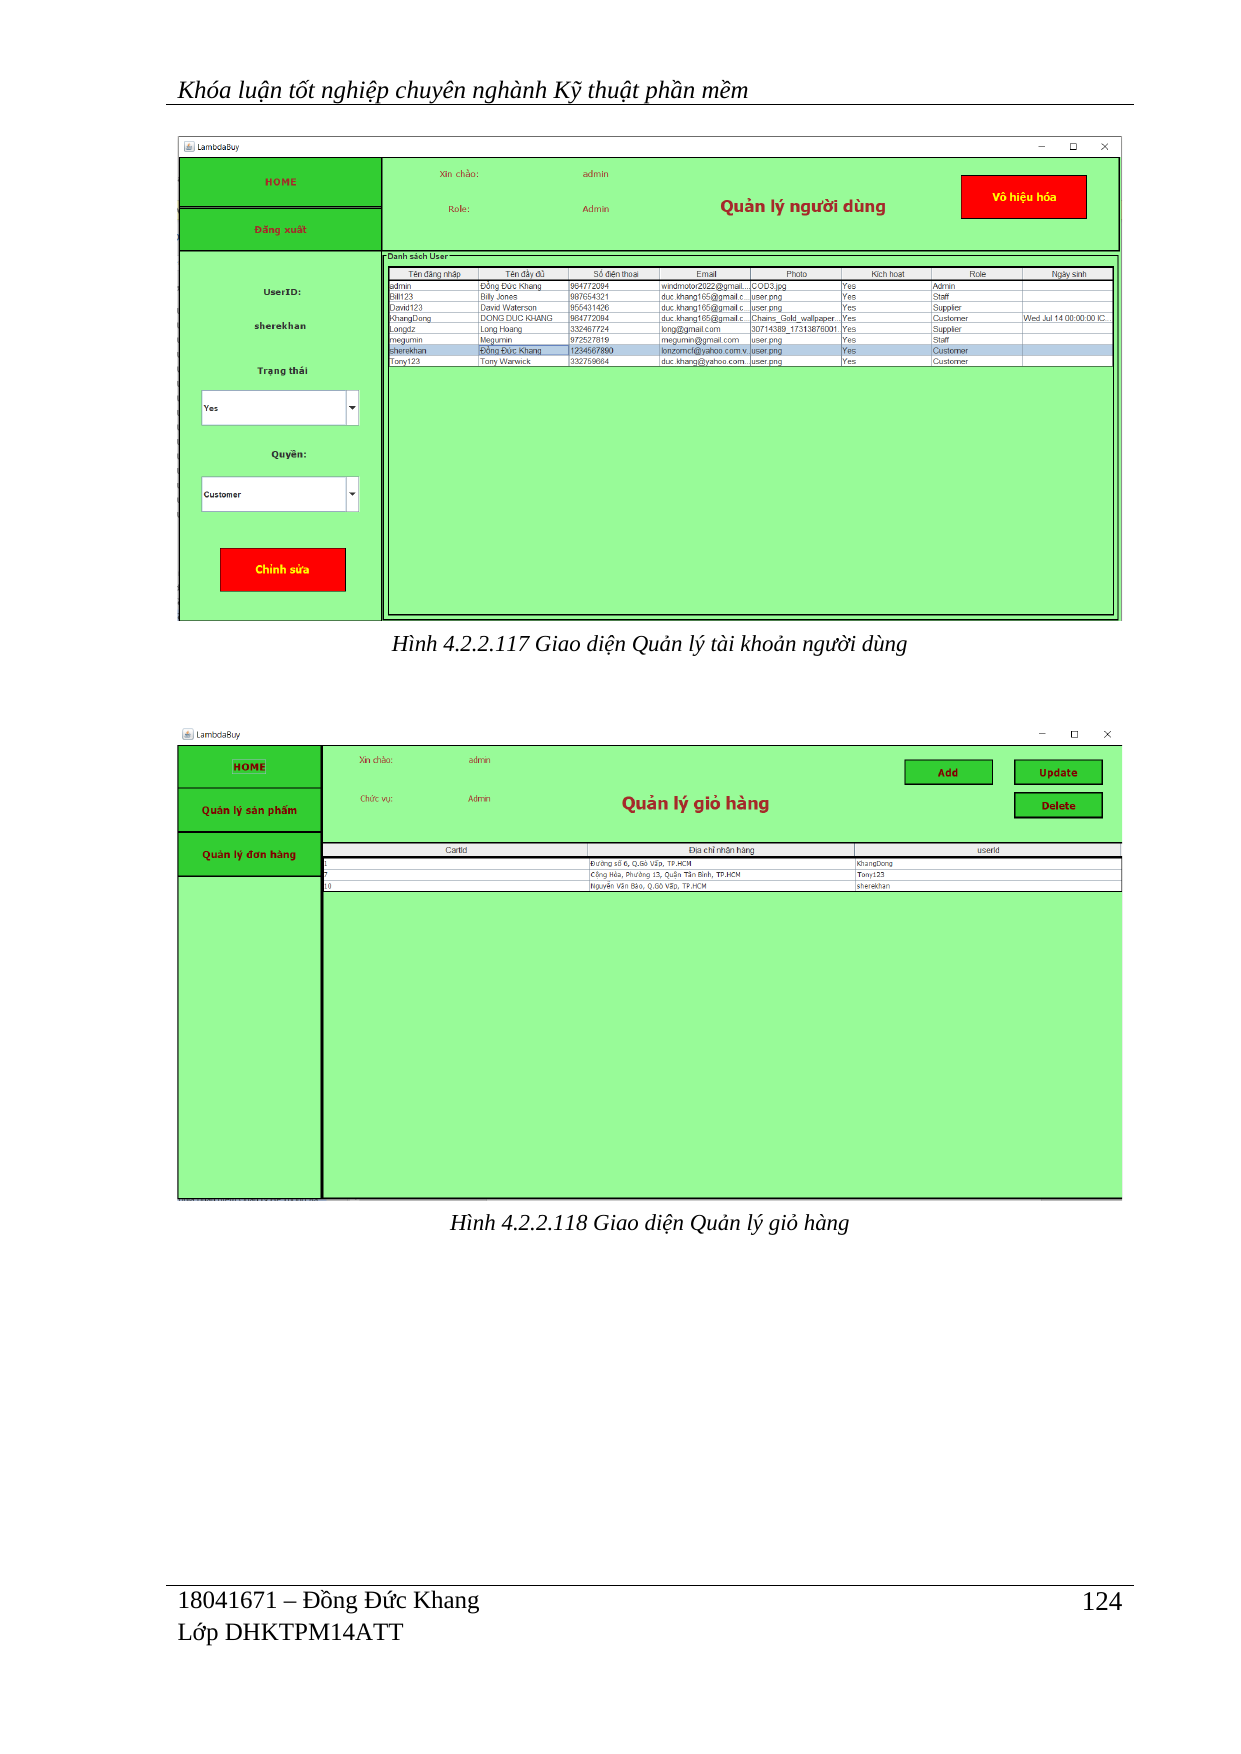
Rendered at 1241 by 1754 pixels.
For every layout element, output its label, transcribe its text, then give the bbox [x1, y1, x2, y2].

picture [177, 725, 1123, 1201]
picture [177, 136, 1123, 621]
